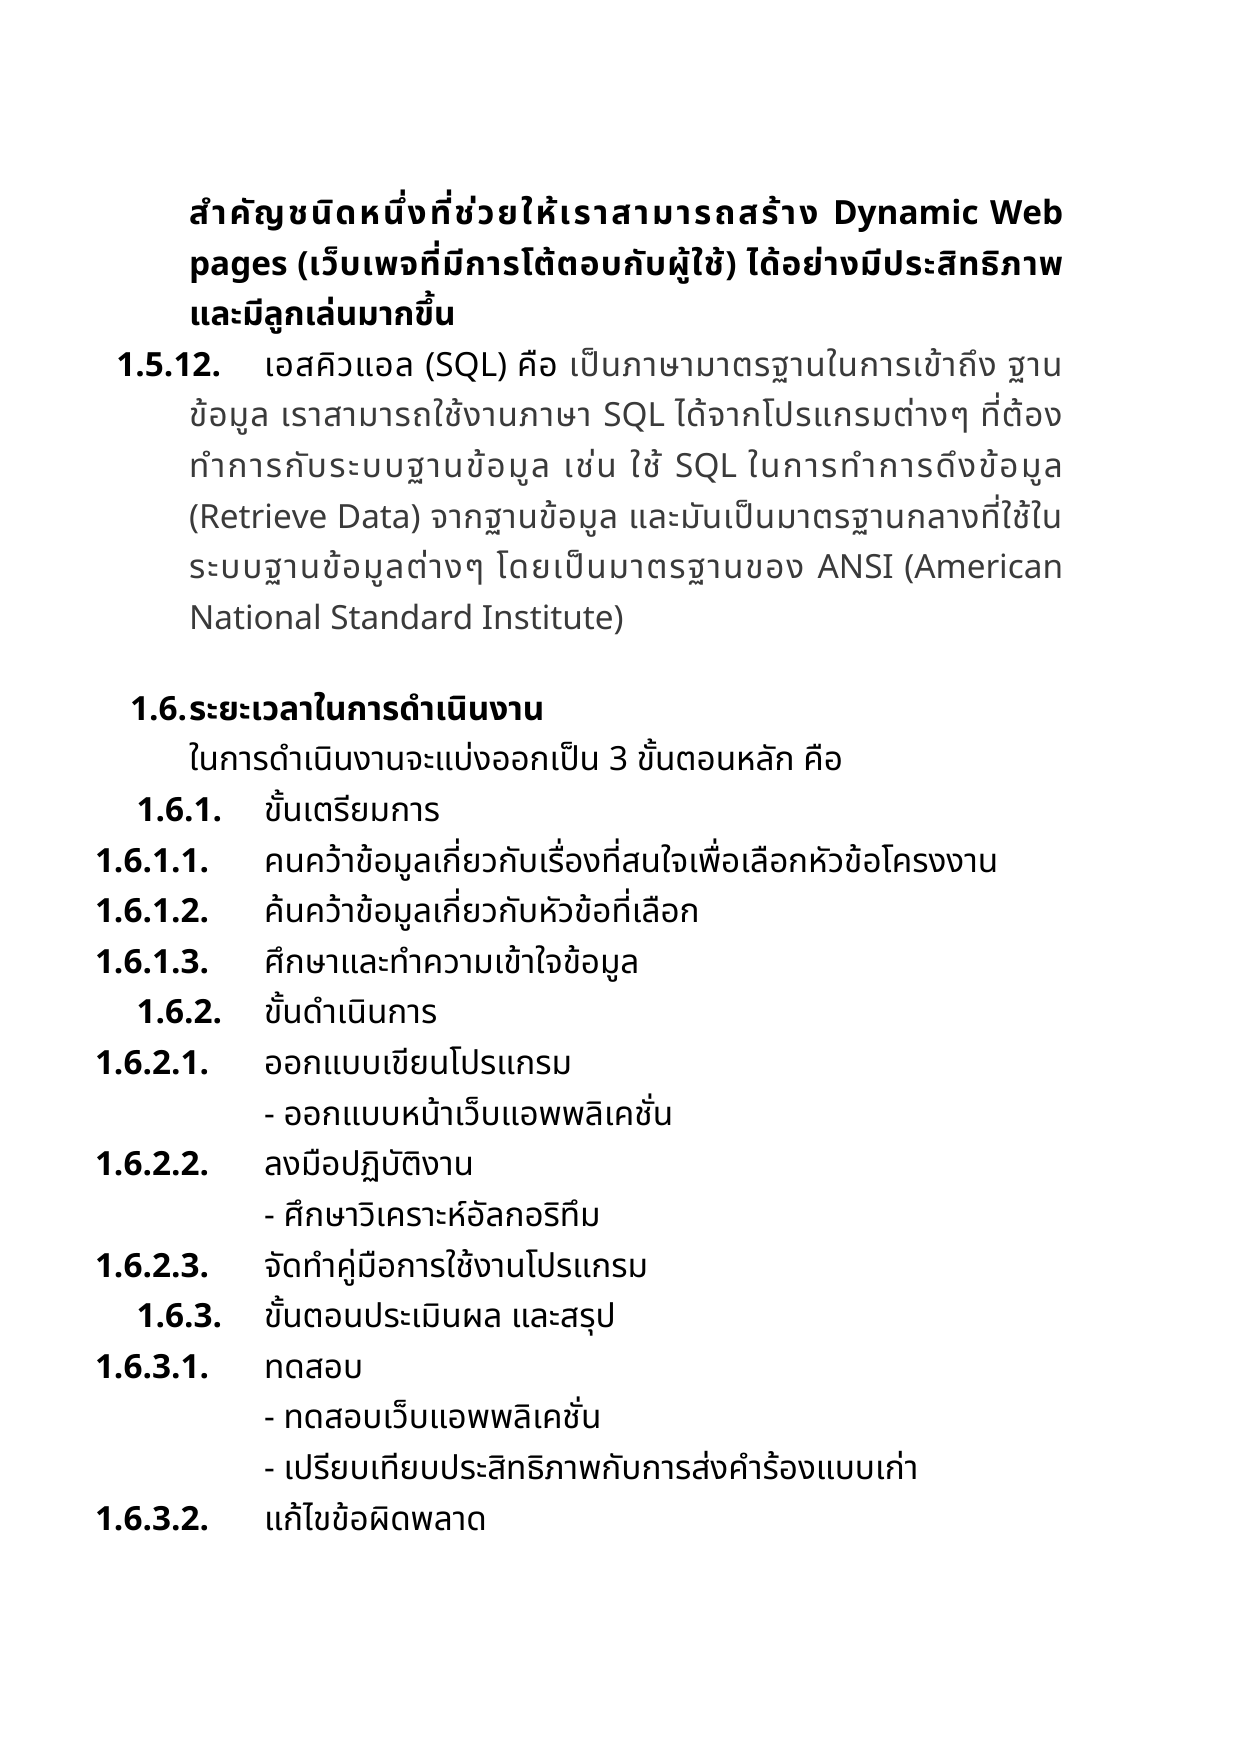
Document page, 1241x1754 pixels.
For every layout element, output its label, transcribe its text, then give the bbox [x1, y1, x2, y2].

list จัดทำคู่มือการใช้งานโปรแกรม [95, 1241, 1063, 1292]
list ขั้นดำเนินการ [136, 988, 1063, 1039]
text - ทดสอบเว็บแอพพลิเคชั่น [189, 1393, 1063, 1444]
text - เปรียบเทียบประสิทธิภาพกับการส่งคำร้องแบบเก่า [189, 1444, 1063, 1494]
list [116, 189, 1063, 341]
list คนคว้าข้อมูลเกี่ยวกับเรื่องที่สนใจเพื่อเลือกหัวข้อโครงงาน [95, 836, 1063, 887]
list เอสคิวแอล (SQL) คือ เป็นภาษามาตรฐานในการเข้าถึง ฐานข้อมูล เราสามารถใช้งานภาษา SQL ได้จากโปรแกรมต่างๆ ที่ต้องทำการกับระบบฐานข้อมูล เช่น ใช้ SQL ในการทำการดึงข้อมูล (Retrieve Data) จากฐานข้อมูล และมันเป็นมาตรฐานกลางที่ใช้ในระบบฐานข้อมูลต่างๆ โดยเป็นมาตรฐานของ ANSI (American National Standard Institute) [116, 341, 1063, 639]
list ลงมือปฏิบัติงาน [95, 1140, 1063, 1191]
list ศึกษาและทำความเข้าใจข้อมูล [95, 938, 1063, 988]
list ระยะเวลาในการดำเนินงาน [130, 684, 1063, 735]
list แก้ไขข้อผิดพลาด [95, 1494, 1063, 1545]
list ขั้นตอนประเมินผล และสรุป [136, 1292, 1063, 1343]
list ขั้นเตรียมการ [136, 786, 1063, 836]
text - ออกแบบหน้าเว็บแอพพลิเคชั่น [189, 1089, 1063, 1140]
list ออกแบบเขียนโปรแกรม [95, 1039, 1063, 1089]
list ในการดำเนินงานจะแบ่งออกเป็น 3 ขั้นตอนหลัก คือ [189, 735, 1063, 786]
text - ศึกษาวิเคราะห์อัลกอริทึม [189, 1191, 1063, 1241]
list ค้นคว้าข้อมูลเกี่ยวกับหัวข้อที่เลือก [95, 887, 1063, 938]
list ทดสอบ [95, 1343, 1063, 1393]
